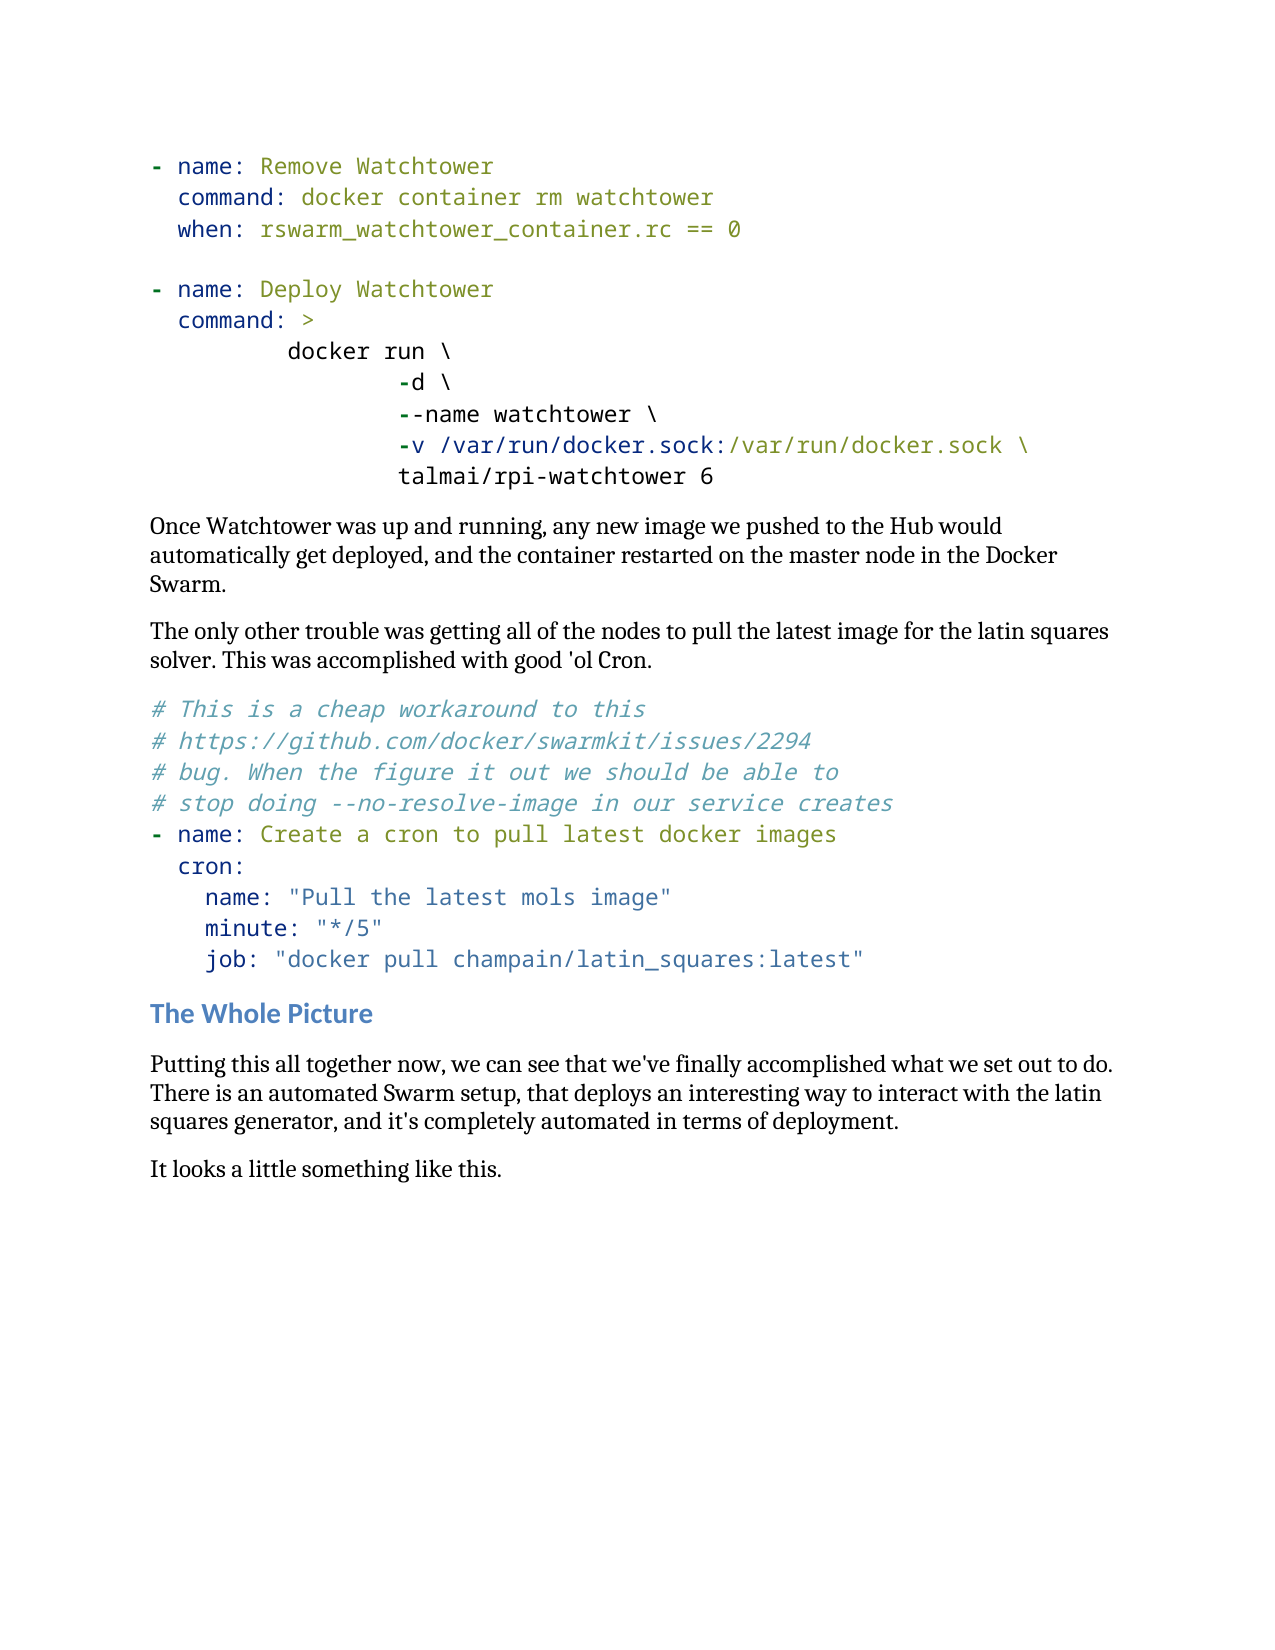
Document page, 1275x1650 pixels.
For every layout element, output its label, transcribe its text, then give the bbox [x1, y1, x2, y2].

subtitle The Whole Picture [150, 995, 1125, 1031]
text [150, 150, 1125, 491]
text Once Watchtower was up and running, any new image we pushed to the Hub would automatically get deployed, and the container restarted on the master node in the Docker Swarm. [150, 512, 1125, 598]
text Putting this all together now, we can see that we've finally accomplished what we set out to do. There is an automated Swarm setup, that deploys an interesting way to interact with the latin squares generator, and it's completely automated in terms of deployment. [150, 1050, 1125, 1136]
text The only other trouble was getting all of the nodes to pull the latest image for the latin squares solver. This was accomplished with good 'ol Cron. [150, 617, 1125, 674]
text # This is a cheap workaround to this # https://github.com/docker/swarmkit/issues/2294 # bug. When the figure it out we should be able to # stop doing --no-resolve-image in our service creates - name: Create a cron to pull latest docker images cron: name: "Pull the latest mols image" minute: "*/5" job: "docker pull champain/latin_squares:latest" [150, 693, 1125, 974]
text It looks a little something like this. [150, 1155, 1125, 1183]
